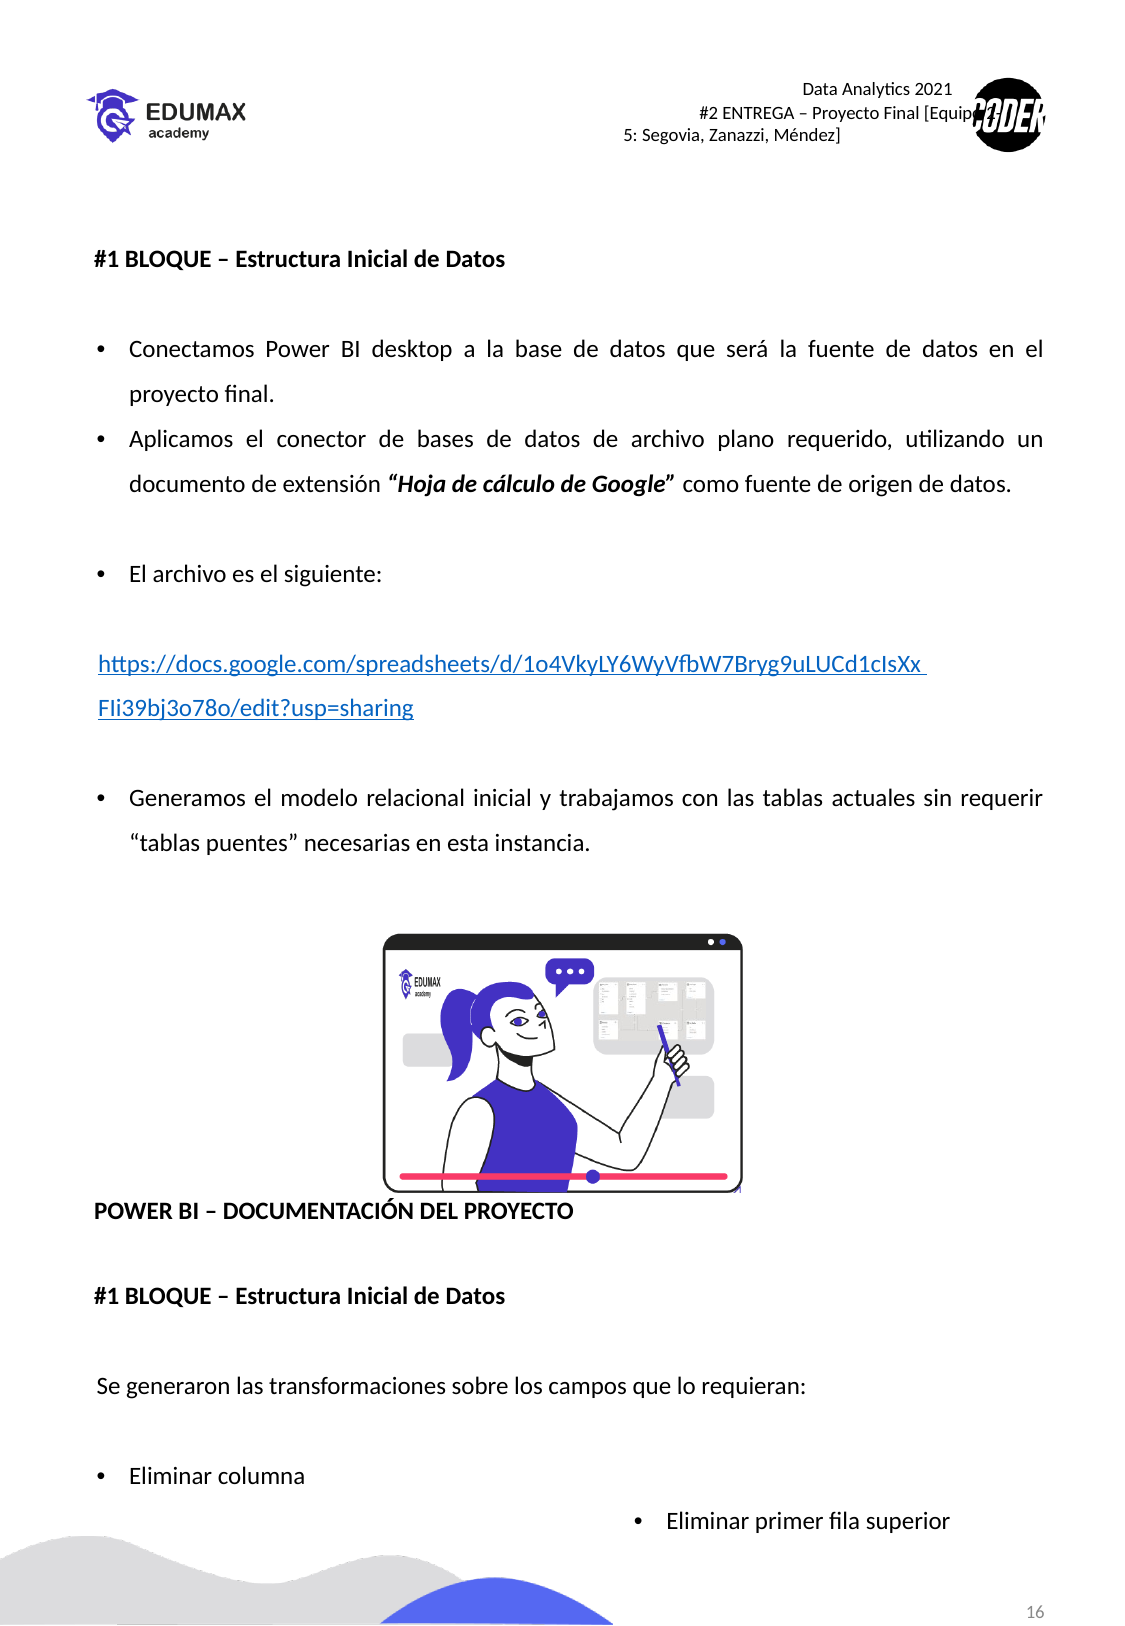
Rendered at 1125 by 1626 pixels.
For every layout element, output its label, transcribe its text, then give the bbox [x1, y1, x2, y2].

list Aplicamos el conector de bases de datos de archivo plano requerido, utilizando un documento de extensión “Hoja de cálculo de Google” como fuente de origen de datos. [96, 423, 1044, 498]
list El archivo es el siguiente: [96, 558, 1044, 588]
picture [0, 1535, 613, 1625]
list Eliminar primer fila superior [96, 1506, 1007, 1536]
picture [382, 933, 743, 1193]
text https://docs.google.com/spreadsheets/d/1o4VkyLY6WyVfbW7Bryg9uLUCd1cIsXx FIi39bj3o78o/edit?usp=sharing [98, 648, 1044, 723]
subtitle #1 BLOQUE – Estructura Inicial de Datos [94, 243, 1032, 273]
subtitle #1 BLOQUE – Estructura Inicial de Datos [94, 1280, 1032, 1310]
list Generamos el modelo relacional inicial y trabajamos con las tablas actuales sin requerir “tablas puentes” necesarias en esta instancia. [96, 782, 1044, 858]
text Se generaron las transformaciones sobre los campos que lo requieran: [96, 1370, 1044, 1400]
text POWER BI – DOCUMENTACIÓN DEL PROYECTO [94, 1195, 1044, 1226]
list Eliminar columna [96, 1460, 1007, 1491]
picture [971, 76, 1047, 153]
picture [79, 76, 252, 155]
list Conectamos Power BI desktop a la base de datos que será la fuente de datos en el proyecto final. [96, 333, 1044, 408]
